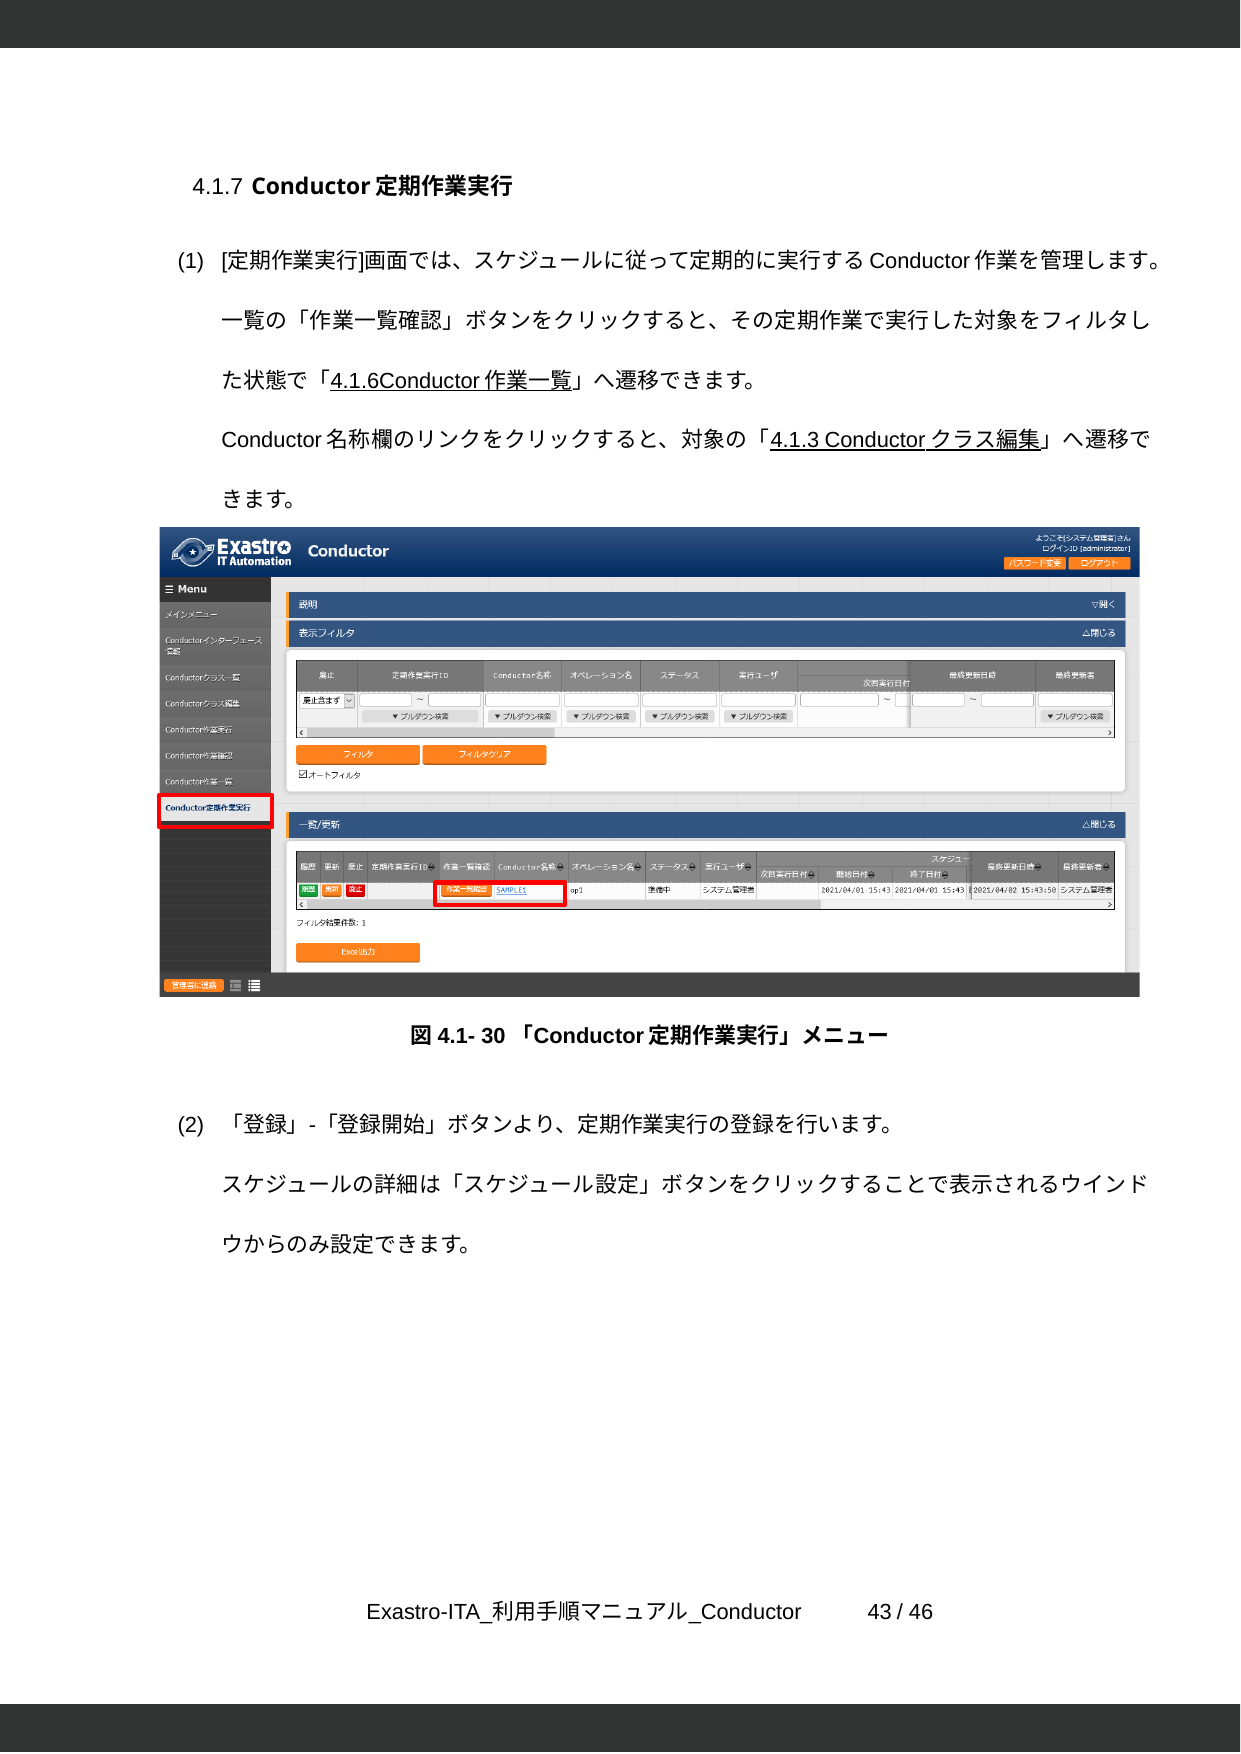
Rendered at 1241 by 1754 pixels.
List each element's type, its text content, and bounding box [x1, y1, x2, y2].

picture [0, 0, 1241, 48]
list 一覧の「作業一覧確認」ボタンをクリックすると、その定期作業で実行した対象をフィルタした状態で「4.1.6Conductor作業一覧」へ遷移できます。 [221, 289, 1152, 408]
list Conductor名称欄のリンクをクリックすると、対象の「4.1.3 Conductorクラス編集」へ遷移できます。 [221, 408, 1152, 527]
picture [161, 797, 270, 825]
text 図 4.1- 30 「Conductor定期作業実行」メニュー [148, 1004, 1152, 1064]
picture [0, 1704, 1241, 1752]
list 「登録」-「登録開始」ボタンより、定期作業実行の登録を行います。 [177, 1093, 1152, 1153]
list [定期作業実行]画面では、スケジュールに従って定期的に実行するConductor作業を管理します。 [177, 229, 1152, 289]
list スケジュールの詳細は「スケジュール設定」ボタンをクリックすることで表示されるウインドウからのみ設定できます。 [221, 1153, 1152, 1272]
subtitle Conductor定期作業実行 [192, 155, 1152, 214]
picture [159, 527, 1140, 997]
